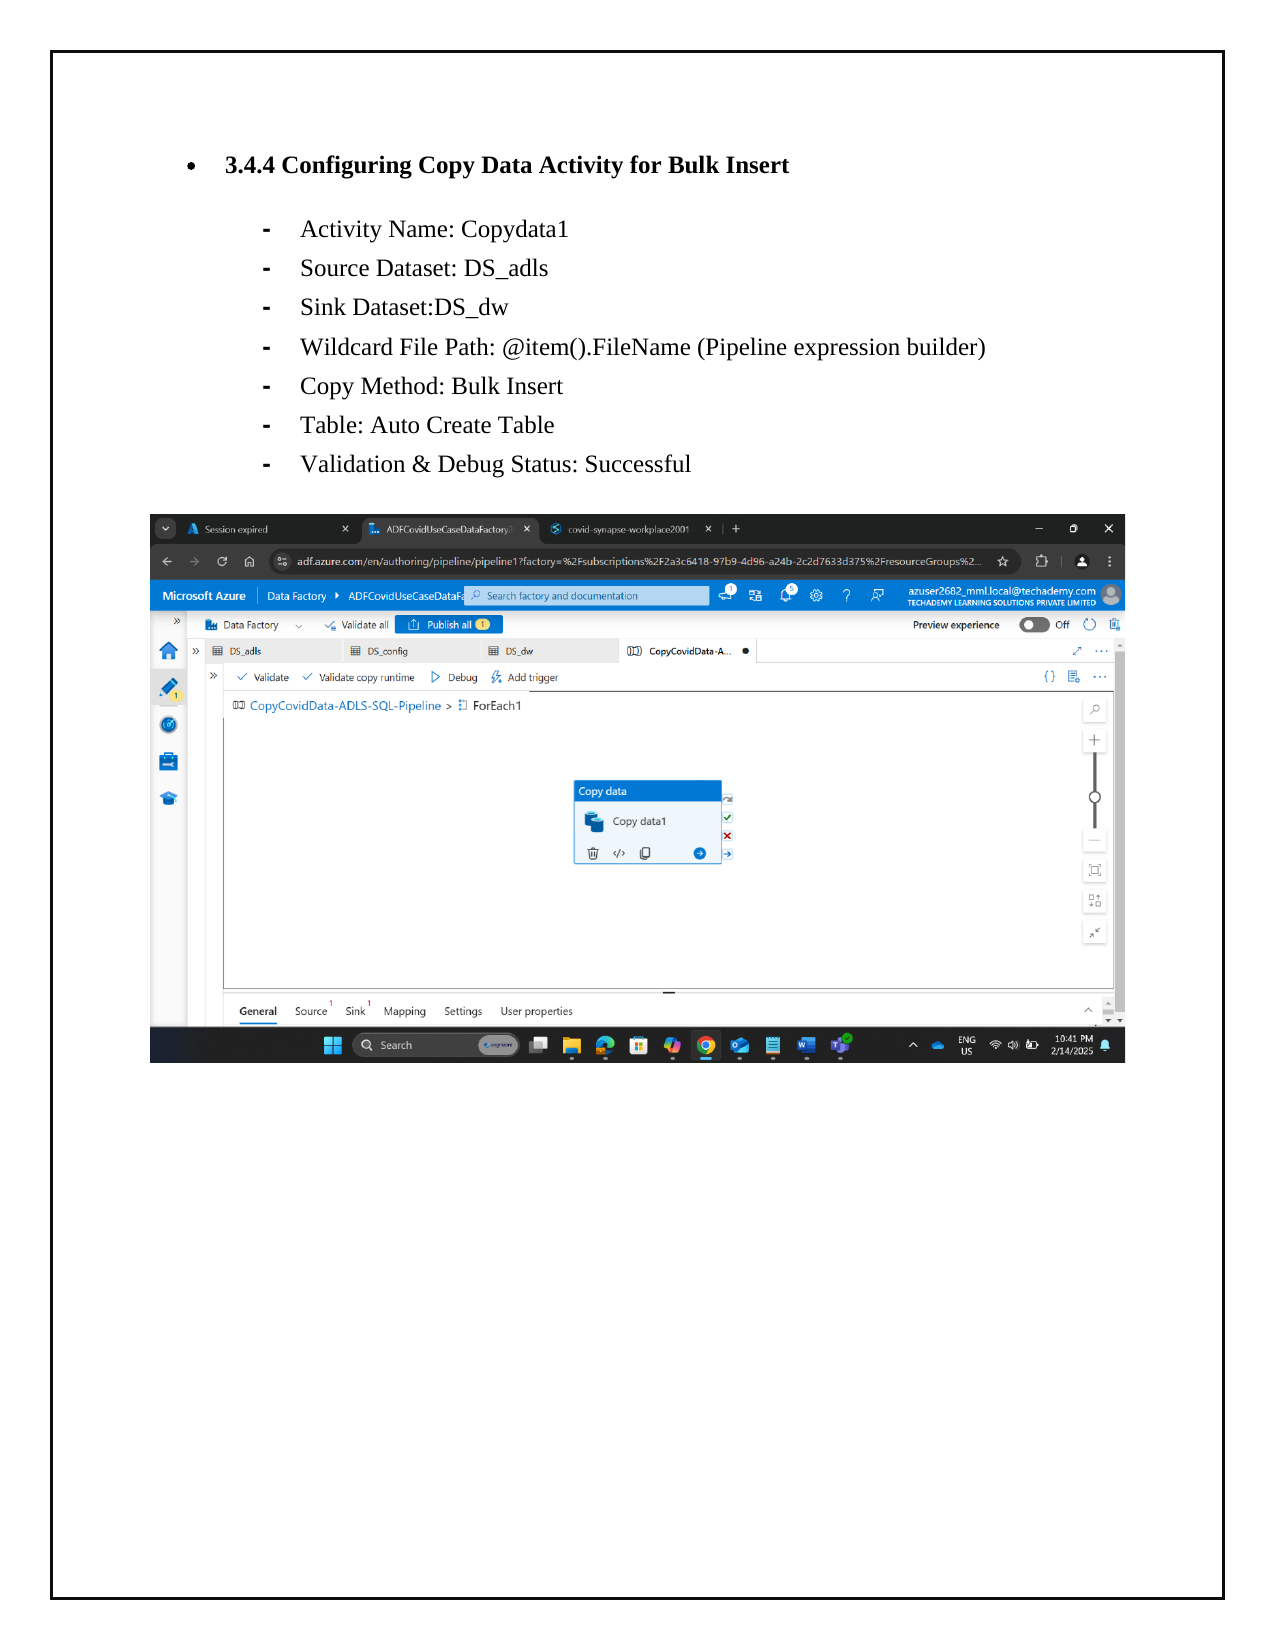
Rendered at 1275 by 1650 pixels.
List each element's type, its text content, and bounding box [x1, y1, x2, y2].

list 3.4.4 Configuring Copy Data Activity for Bulk Insert [187, 150, 1125, 179]
list Wildcard File Path: @item().FileName (Pipeline expression builder) [262, 328, 1125, 362]
list Copy Method: Bulk Insert [262, 367, 1125, 401]
picture [150, 514, 1125, 1063]
list Source Dataset: DS_adls [262, 250, 1125, 284]
list Validation & Debug Status: Successful [262, 446, 1125, 480]
list Sink Dataset:DS_dw [262, 289, 1125, 323]
list Activity Name: Copydata1 [262, 211, 1125, 245]
list Table: Auto Create Table [262, 407, 1125, 441]
